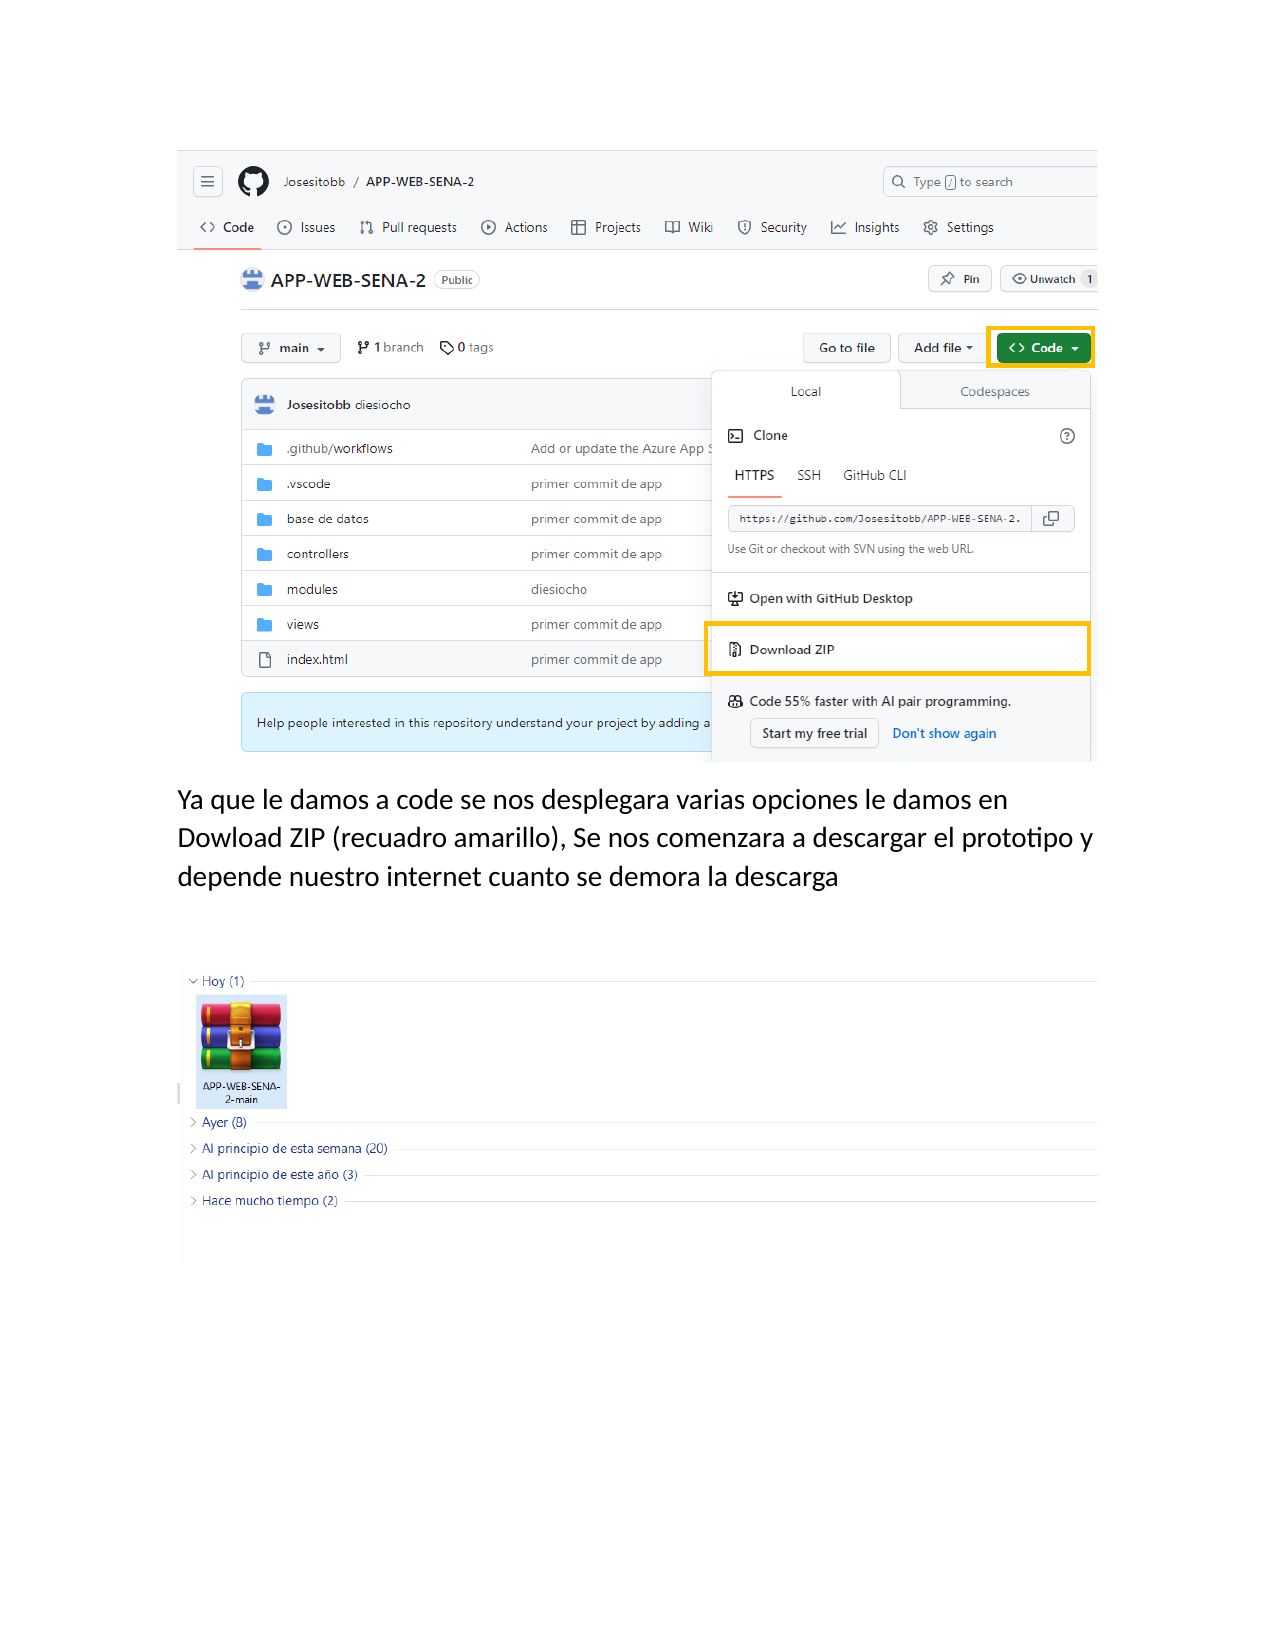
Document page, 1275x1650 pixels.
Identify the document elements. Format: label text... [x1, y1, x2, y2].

picture [177, 967, 1098, 1265]
text Ya que le damos a code se nos desplegara varias opciones le damos en Dowload ZIP (recuadro amarillo), Se nos comenzara a descargar el prototipo y depende nuestro internet cuanto se demora la descarga [177, 781, 1098, 893]
picture [177, 147, 1098, 762]
